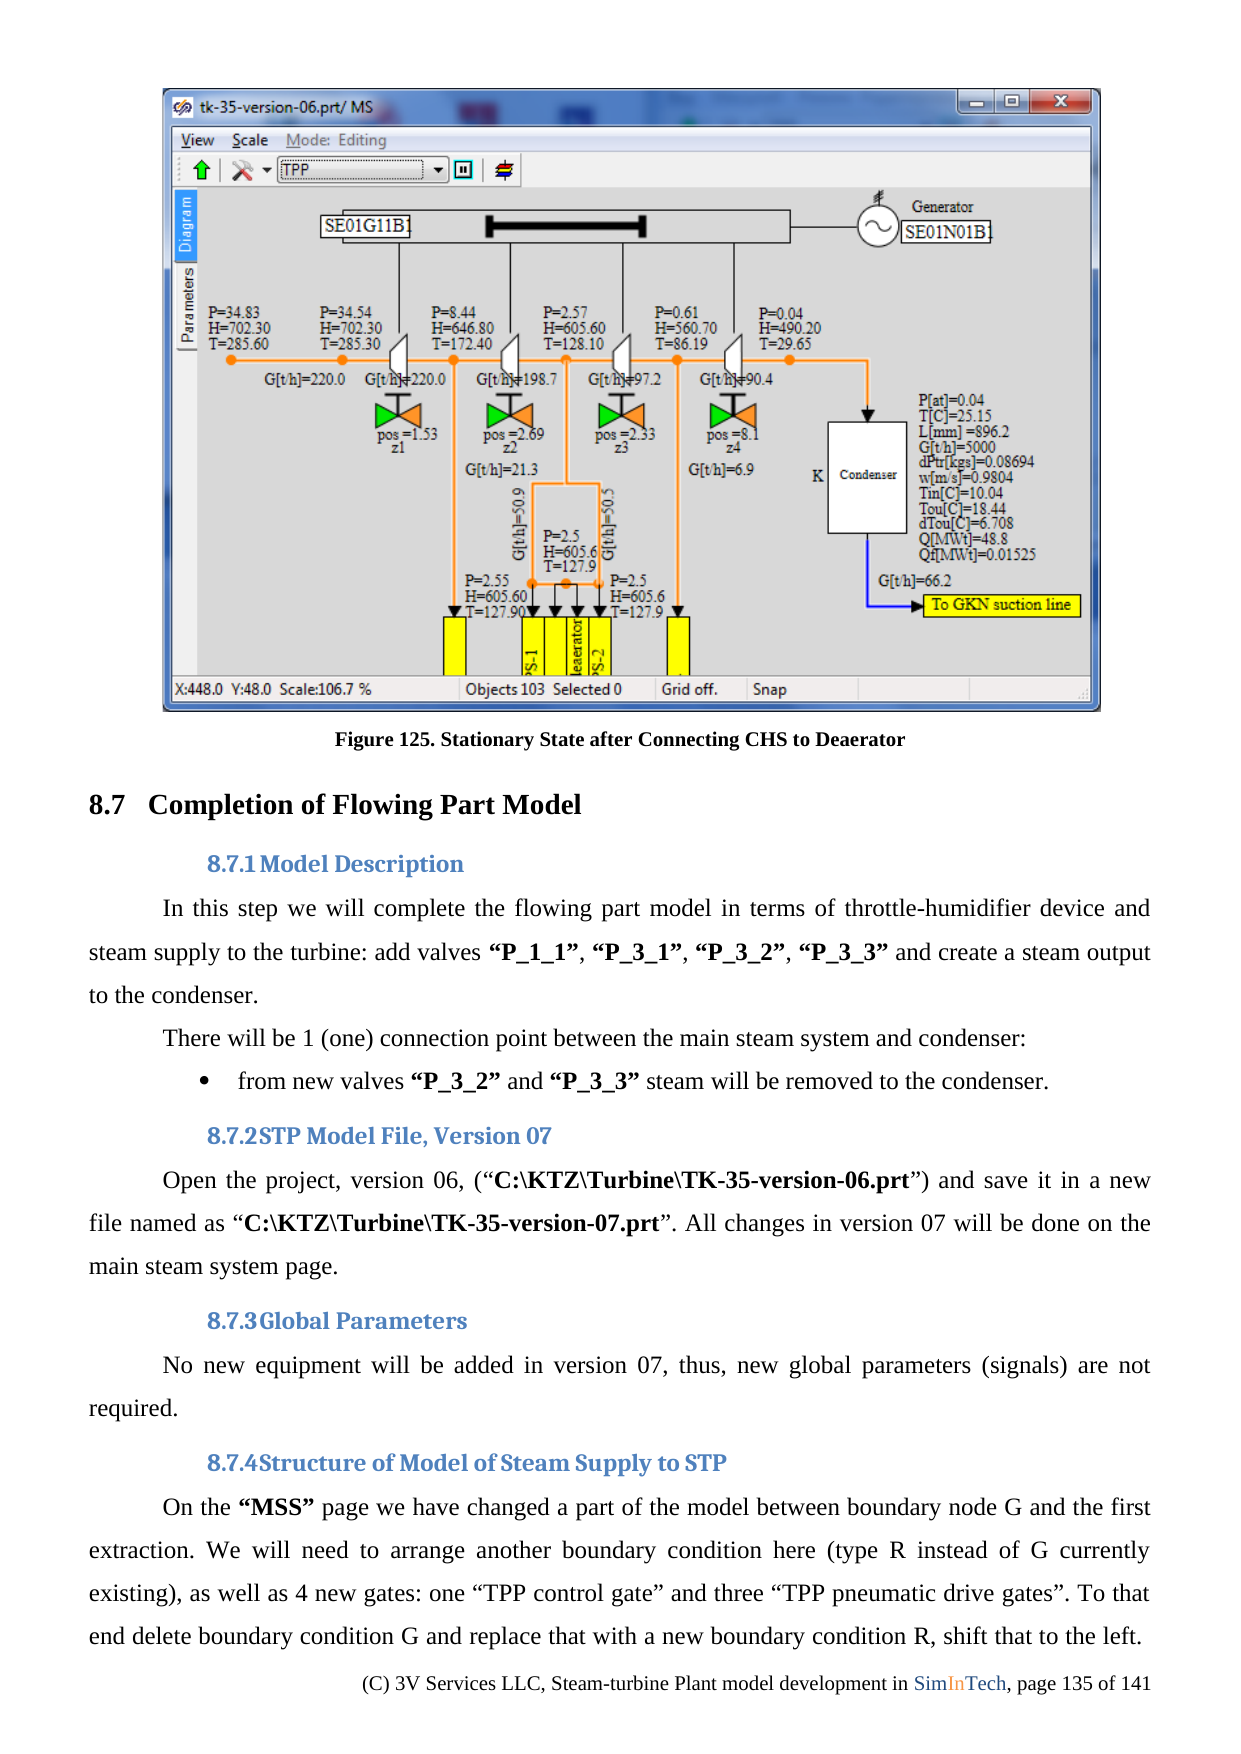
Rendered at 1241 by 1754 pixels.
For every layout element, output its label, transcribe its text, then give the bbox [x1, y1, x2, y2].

picture [162, 88, 1101, 712]
subtitle STP Model File, Version 07 [207, 1122, 1152, 1150]
subtitle Global Parameters [207, 1307, 1152, 1335]
list from new valves “P_3_2” and “P_3_3” steam will be removed to the condenser. [200, 1066, 1152, 1095]
text Open the project, version 06, (“C:\KTZ\Turbine\ТK-35-version-06.prt”) and save it in a new file named as “C:\KTZ\Turbine\ТK-35-version-07.prt”. All changes in version 07 will be done on the main steam system page. [89, 1165, 1152, 1280]
text There will be 1 (one) connection point between the main steam system and condenser: [89, 1023, 1152, 1052]
text In this step we will complete the flowing part model in terms of throttle-humidifier device and steam supply to the turbine: add valves “P_1_1”, “P_3_1”, “P_3_2”, “P_3_3” and create a steam output to the condenser. [89, 893, 1152, 1008]
subtitle Model Description [207, 850, 1152, 879]
subtitle Structure of Model of Steam Supply to STP [207, 1448, 1152, 1477]
text No new equipment will be added in version 07, thus, new global parameters (signals) are not required. [89, 1350, 1152, 1422]
subtitle Completion of Flowing Part Model [89, 787, 1152, 821]
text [89, 1492, 1152, 1650]
